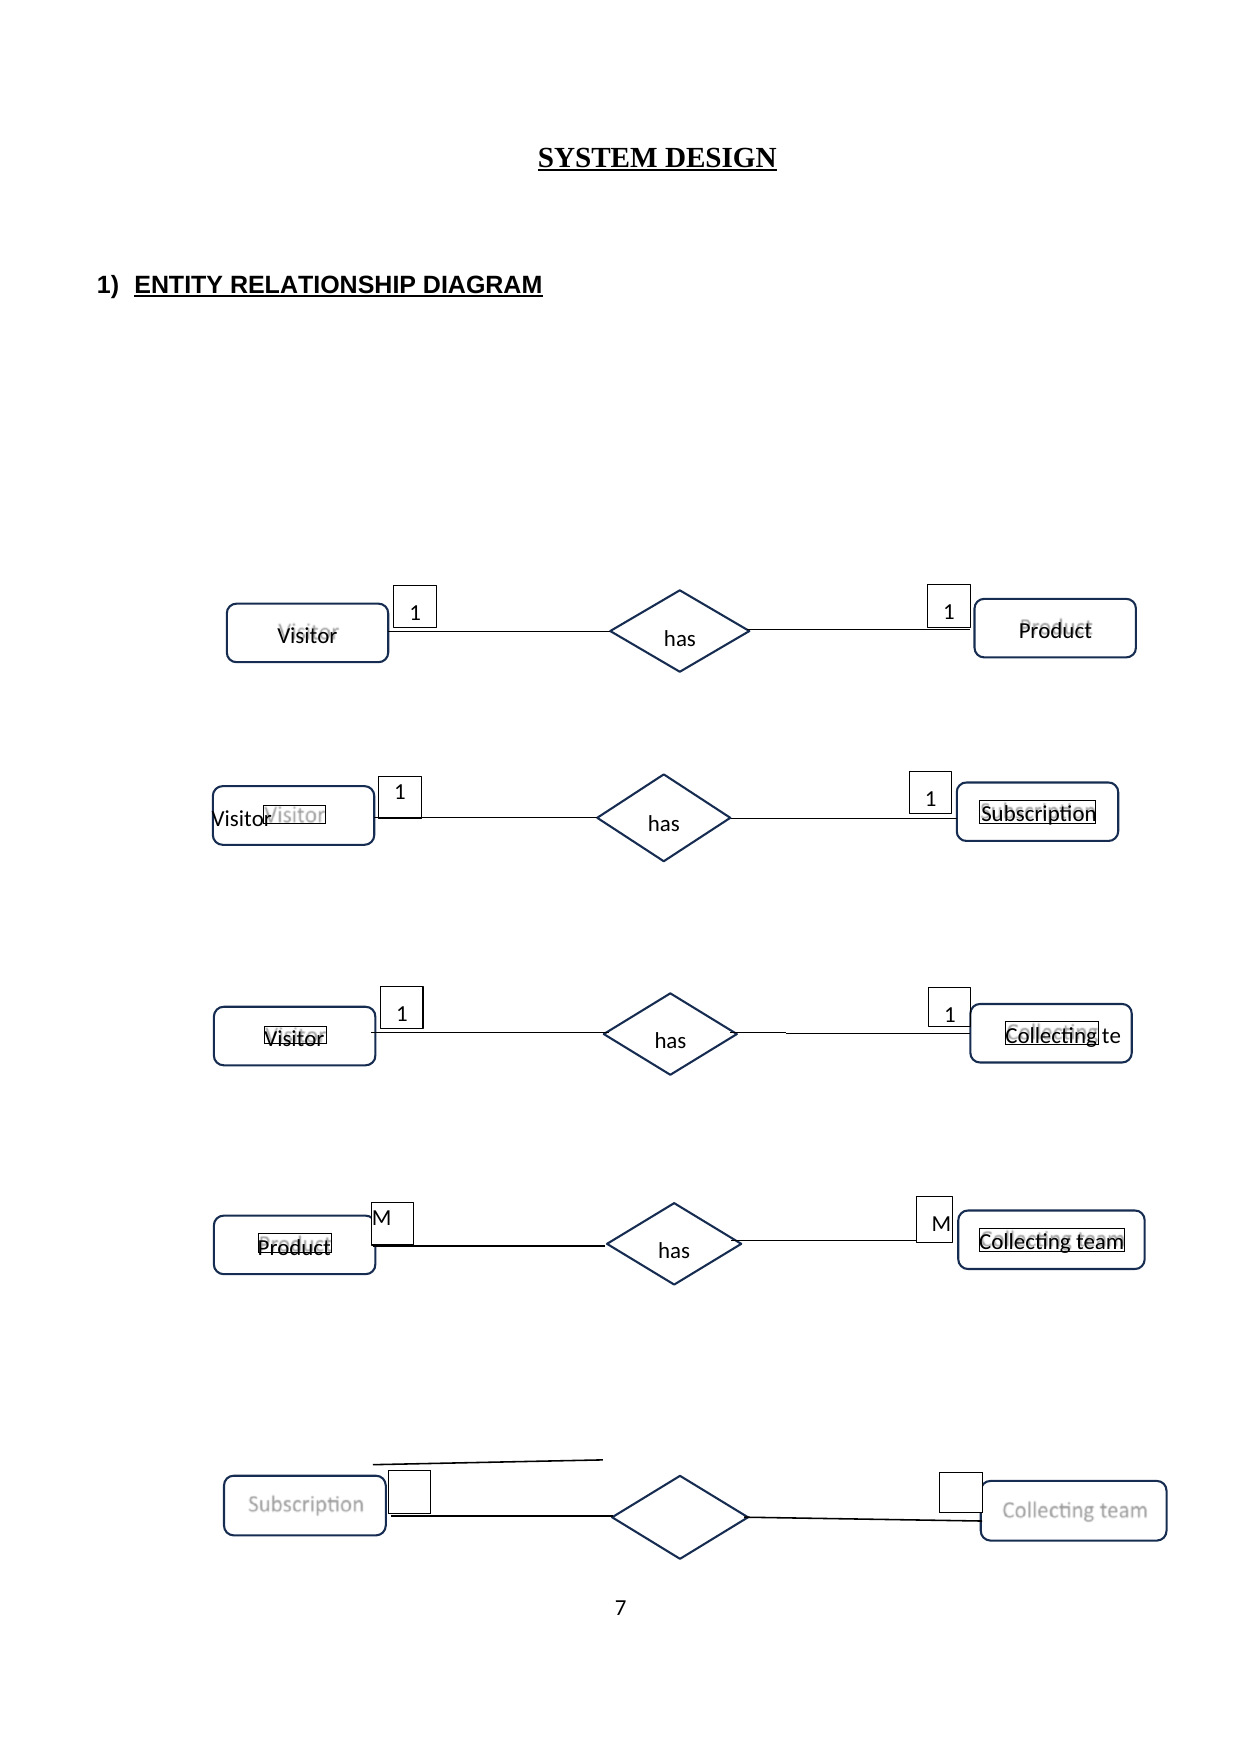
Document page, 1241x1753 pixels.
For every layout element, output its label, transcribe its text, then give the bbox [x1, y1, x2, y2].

list ENTITY RELATIONSHIP DIAGRAM [97, 270, 1182, 299]
text SYSTEM DESIGN [132, 140, 1182, 174]
